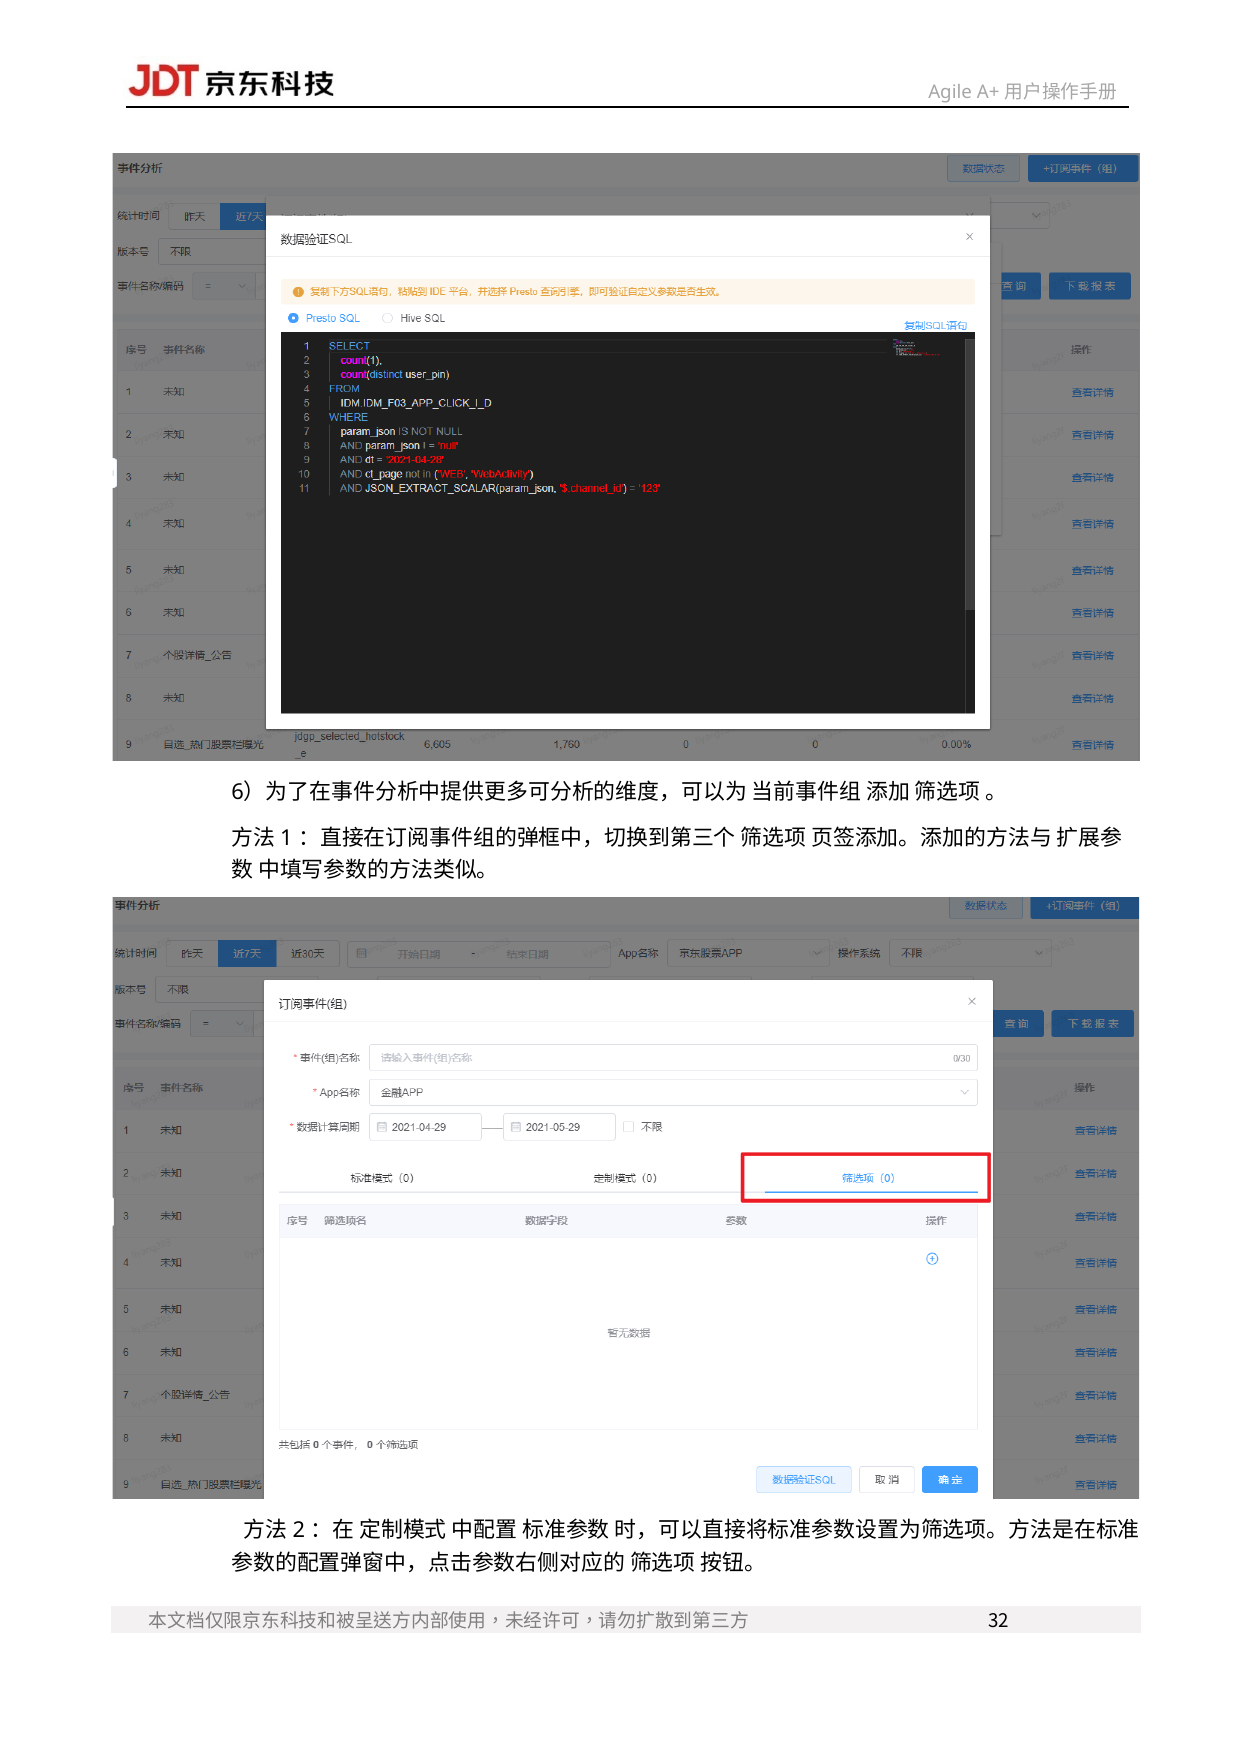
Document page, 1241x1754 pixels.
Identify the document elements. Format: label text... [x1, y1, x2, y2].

text 方法 2 ：在 定制模式 中配置 标准参数 时，可以直接将标准参数设置为筛选项。方法是在标准参数的配置弹窗中，点击参数右侧对应的 筛选项 按钮。 [231, 1512, 1141, 1577]
picture [112, 153, 1140, 761]
text 方法 1 ：直接在订阅事件组的弹框中，切换到第三个 筛选项 页签添加。添加的方法与 扩展参数 中填写参数的方法类似。 [231, 819, 1141, 884]
picture [112, 897, 1140, 1499]
text 6）为了在事件分析中提供更多可分析的维度，可以为 当前事件组 添加 筛选项 。 [231, 774, 1141, 806]
picture [112, 56, 349, 104]
